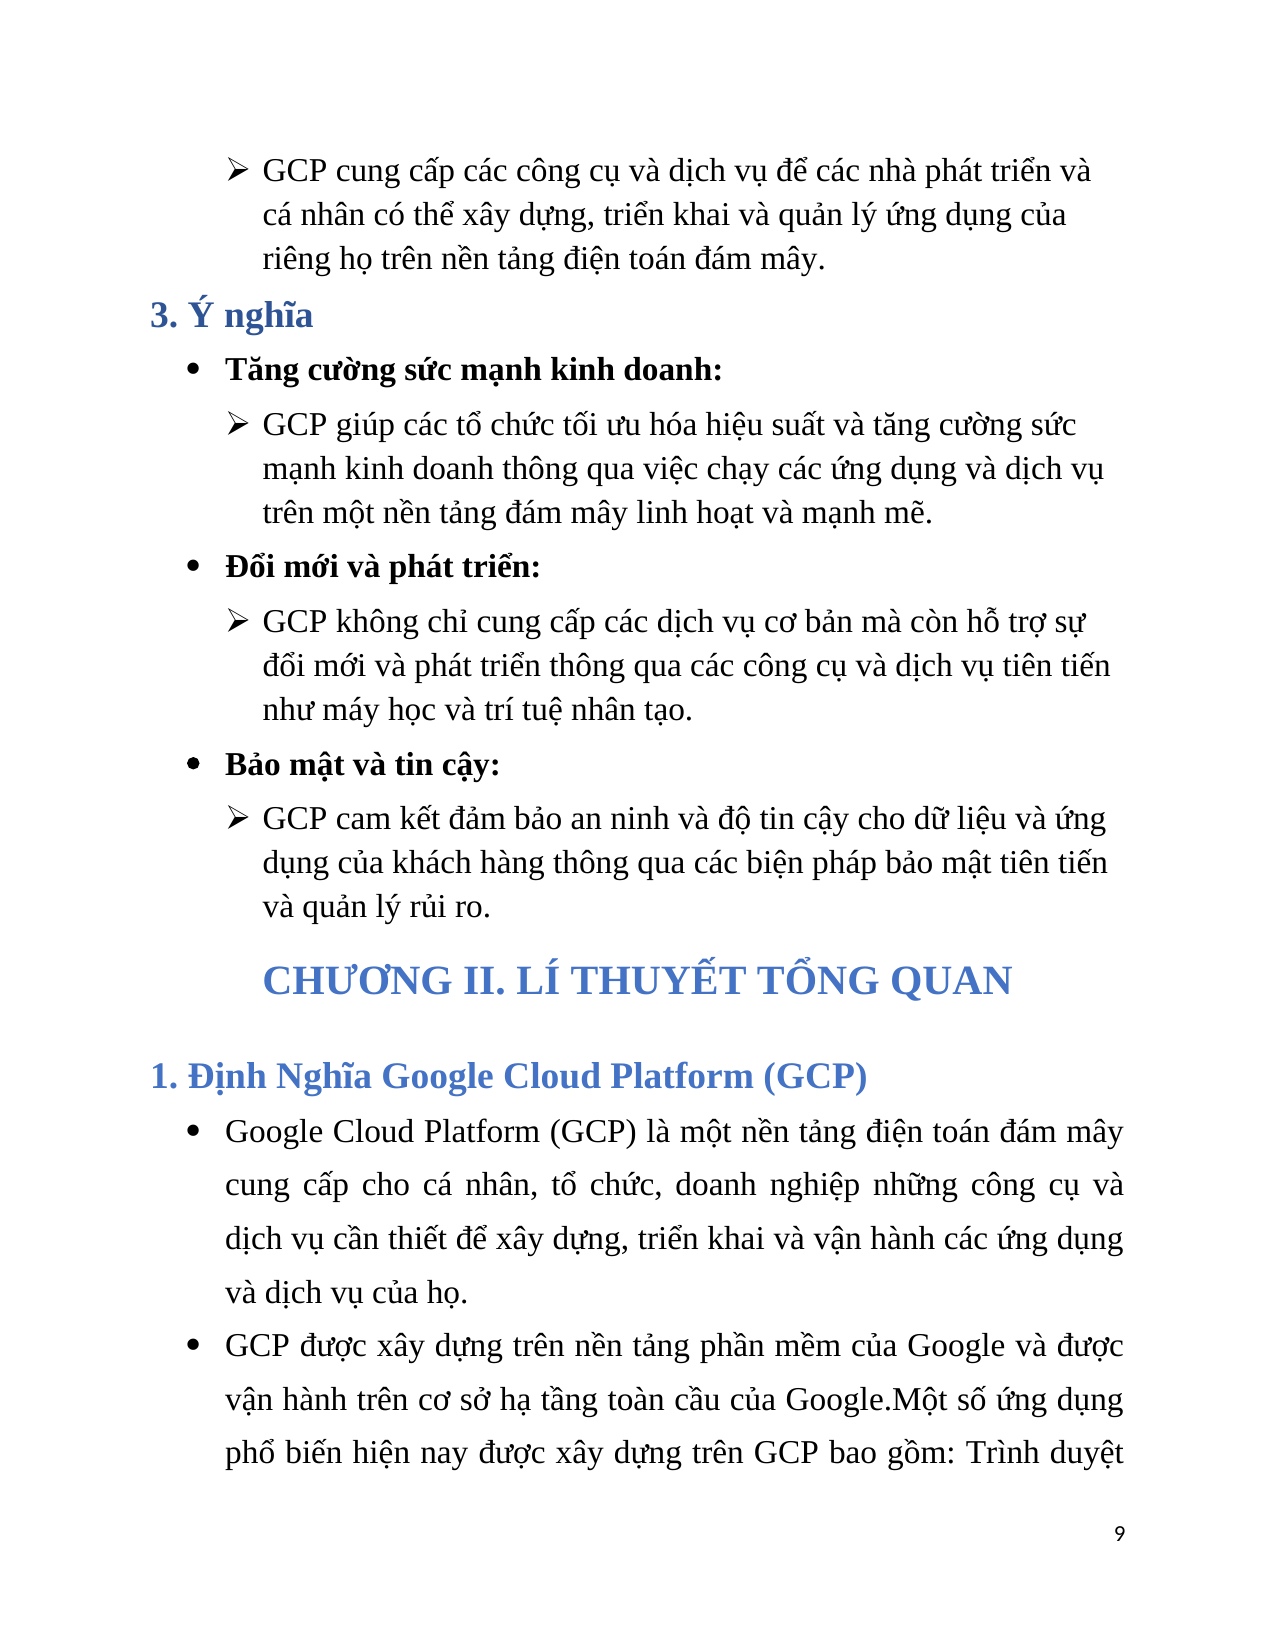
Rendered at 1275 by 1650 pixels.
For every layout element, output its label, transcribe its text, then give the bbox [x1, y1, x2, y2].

list Google Cloud Platform (GCP) là một nền tảng điện toán đám mây cung cấp cho cá nhân, tổ chức, doanh nghiệp những công cụ và dịch vụ cần thiết để xây dựng, triển khai và vận hành các ứng dụng và dịch vụ của họ. [187, 1111, 1125, 1310]
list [187, 1326, 1125, 1471]
list GCP cung cấp các công cụ và dịch vụ để các nhà phát triển và cá nhân có thể xây dựng, triển khai và quản lý ứng dụng của riêng họ trên nền tảng điện toán đám mây. [225, 150, 1125, 276]
list GCP giúp các tổ chức tối ưu hóa hiệu suất và tăng cường sức mạnh kinh doanh thông qua việc chạy các ứng dụng và dịch vụ trên một nền tảng đám mây linh hoạt và mạnh mẽ. [225, 404, 1125, 531]
list GCP không chỉ cung cấp các dịch vụ cơ bản mà còn hỗ trợ sự đổi mới và phát triển thông qua các công cụ và dịch vụ tiên tiến như máy học và trí tuệ nhân tạo. [225, 601, 1125, 728]
list Tăng cường sức mạnh kinh doanh: [187, 349, 1125, 388]
list GCP cam kết đảm bảo an ninh và độ tin cậy cho dữ liệu và ứng dụng của khách hàng thông qua các biện pháp bảo mật tiên tiến và quản lý rủi ro. [225, 798, 1125, 925]
subtitle CHƯƠNG II. LÍ THUYẾT TỔNG QUAN [150, 955, 1125, 1003]
list Đổi mới và phát triển: [187, 547, 1125, 585]
subtitle 1. Định Nghĩa Google Cloud Platform (GCP) [150, 1054, 1125, 1097]
list Bảo mật và tin cậy: [187, 744, 1125, 782]
subtitle 3. Ý nghĩa [150, 293, 1125, 336]
